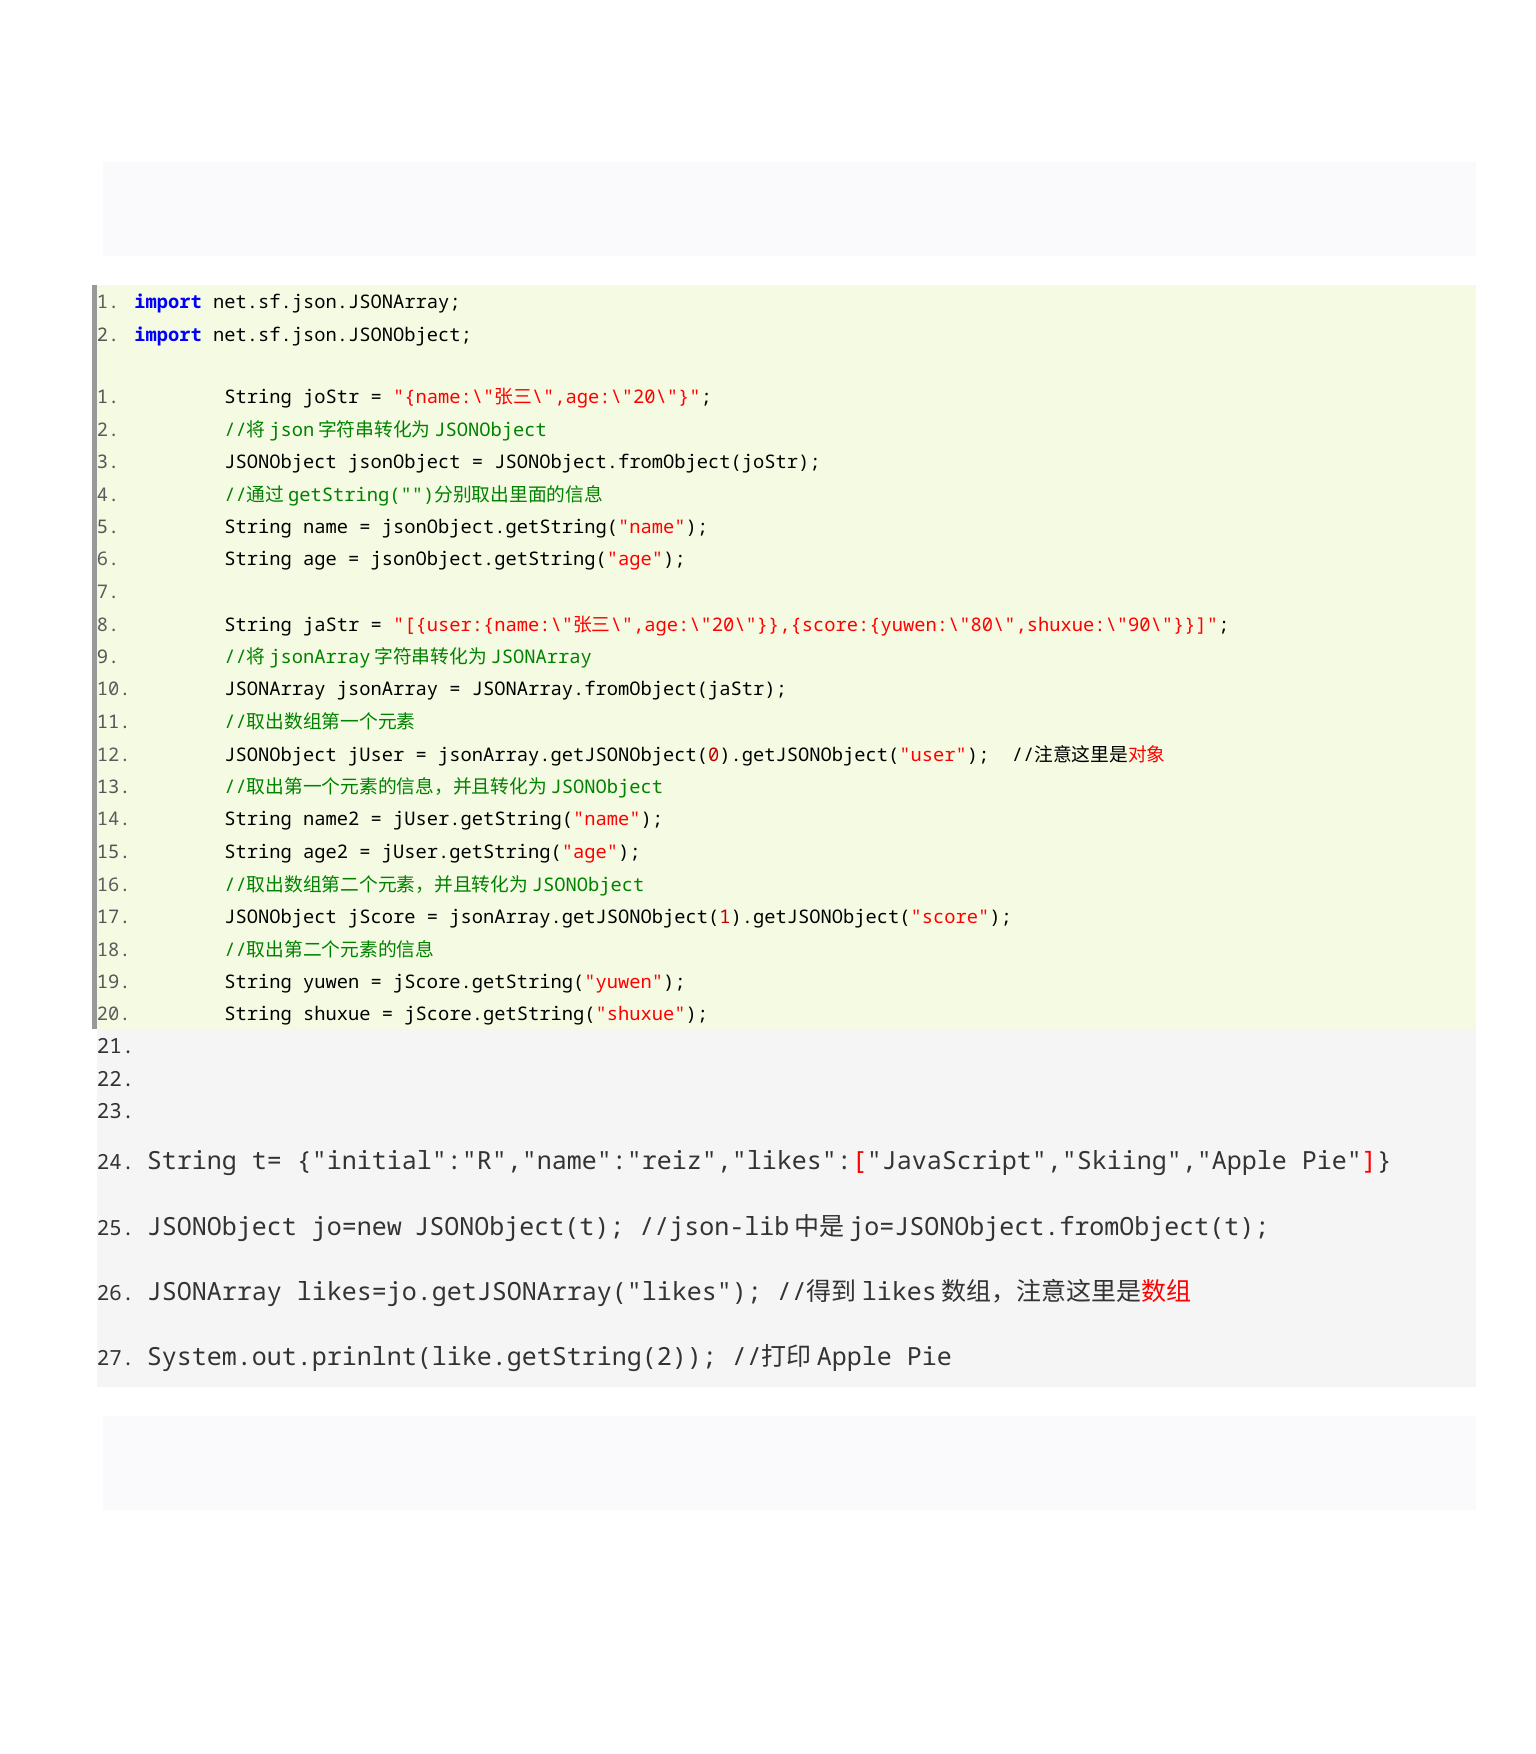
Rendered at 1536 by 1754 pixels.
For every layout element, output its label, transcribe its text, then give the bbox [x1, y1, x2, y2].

list JSONObject jo=new JSONObject(t); //json-lib中是jo=JSONObject.fromObject(t); [97, 1192, 1476, 1257]
list String shuxue = jScore.getString("shuxue"); [97, 997, 1476, 1029]
list String age = jsonObject.getString("age"); [97, 542, 1476, 574]
list String jaStr = "[{user:{name:\"张三\",age:\"20\"}},{score:{yuwen:\"80\",shuxue:\"90\"}}]"; [97, 607, 1476, 639]
list JSONArray likes=jo.getJSONArray("likes"); //得到likes数组，注意这里是数组 [97, 1257, 1476, 1322]
list //取出数组第二个元素，并且转化为JSONObject [97, 867, 1476, 899]
list //将jsonArray字符串转化为JSONArray [97, 639, 1476, 672]
list //取出第一个元素的信息，并且转化为JSONObject [97, 769, 1476, 802]
list String t= {"initial":"R","name":"reiz","likes":["JavaScript","Skiing","Apple Pie"]} [97, 1127, 1476, 1192]
list String age2 = jUser.getString("age"); [97, 834, 1476, 867]
list import net.sf.json.JSONObject; [97, 318, 1476, 350]
list //取出数组第一个元素 [97, 704, 1476, 737]
list String name2 = jUser.getString("name"); [97, 802, 1476, 834]
list System.out.prinlnt(like.getString(2)); //打印Apple Pie [97, 1322, 1476, 1387]
list JSONObject jScore = jsonArray.getJSONObject(1).getJSONObject("score"); [97, 899, 1476, 932]
list //将json字符串转化为JSONObject [97, 412, 1476, 444]
list JSONObject jsonObject = JSONObject.fromObject(joStr); [97, 444, 1476, 477]
list String joStr = "{name:\"张三\",age:\"20\"}"; [97, 379, 1476, 412]
list import net.sf.json.JSONArray; [97, 285, 1476, 318]
list JSONObject jUser = jsonArray.getJSONObject(0).getJSONObject("user"); //注意这里是对象 [97, 737, 1476, 769]
list //通过getString("")分别取出里面的信息 [97, 477, 1476, 509]
list //取出第二个元素的信息 [97, 932, 1476, 964]
list String name = jsonObject.getString("name"); [97, 509, 1476, 542]
list JSONArray jsonArray = JSONArray.fromObject(jaStr); [97, 672, 1476, 704]
list String yuwen = jScore.getString("yuwen"); [97, 964, 1476, 997]
